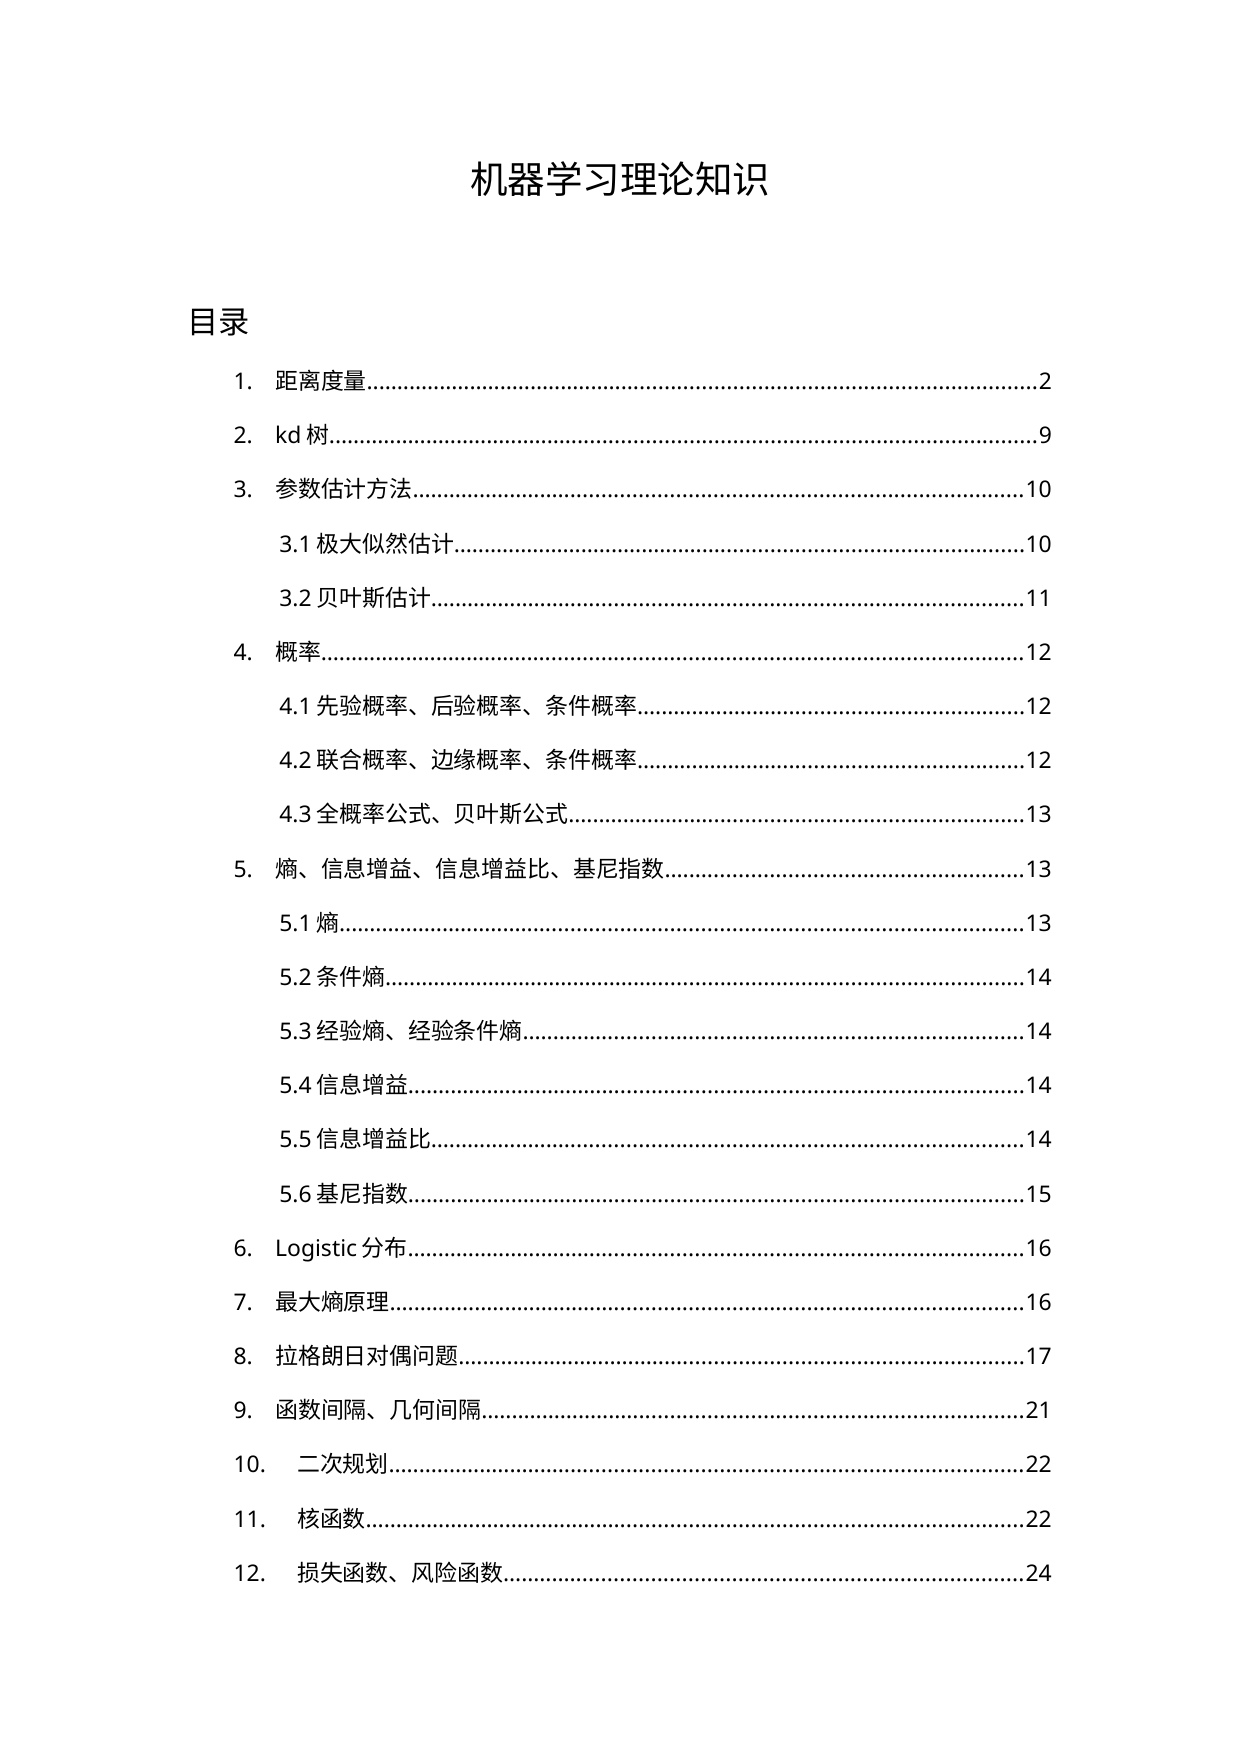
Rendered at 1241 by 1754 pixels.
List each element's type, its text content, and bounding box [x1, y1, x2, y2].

text 8. 拉格朗日对偶问题 17 [233, 1338, 1053, 1371]
text 6. Logistic分布 16 [233, 1230, 1053, 1263]
text 7. 最大熵原理 16 [233, 1284, 1053, 1317]
text 5. 熵、信息增益、信息增益比、基尼指数 13 [233, 851, 1053, 884]
text 5.4信息增益 14 [279, 1067, 1053, 1101]
text 5.3经验熵、经验条件熵 14 [279, 1013, 1053, 1046]
text 目录 [187, 297, 1053, 342]
text 5.1熵 13 [279, 905, 1053, 938]
text 3.2贝叶斯估计 11 [279, 580, 1053, 613]
text 3. 参数估计方法 10 [233, 471, 1053, 505]
text 4.2联合概率、边缘概率、条件概率 12 [279, 742, 1053, 776]
text 10. 二次规划 22 [233, 1446, 1053, 1480]
text 2. kd树 9 [233, 417, 1053, 451]
text 4.3全概率公式、贝叶斯公式 13 [279, 796, 1053, 830]
text 5.6基尼指数 15 [279, 1176, 1053, 1209]
text 4.1先验概率、后验概率、条件概率 12 [279, 688, 1053, 721]
text 机器学习理论知识 [187, 150, 1053, 204]
text 1. 距离度量 2 [233, 363, 1053, 396]
text 4. 概率 12 [233, 634, 1053, 667]
text 5.2条件熵 14 [279, 959, 1053, 992]
text 12. 损失函数、风险函数 24 [233, 1555, 1053, 1588]
text 11. 核函数 22 [233, 1501, 1053, 1534]
text 3.1极大似然估计 10 [279, 526, 1053, 559]
text 5.5信息增益比 14 [279, 1121, 1053, 1155]
text 9. 函数间隔、几何间隔 21 [233, 1392, 1053, 1426]
